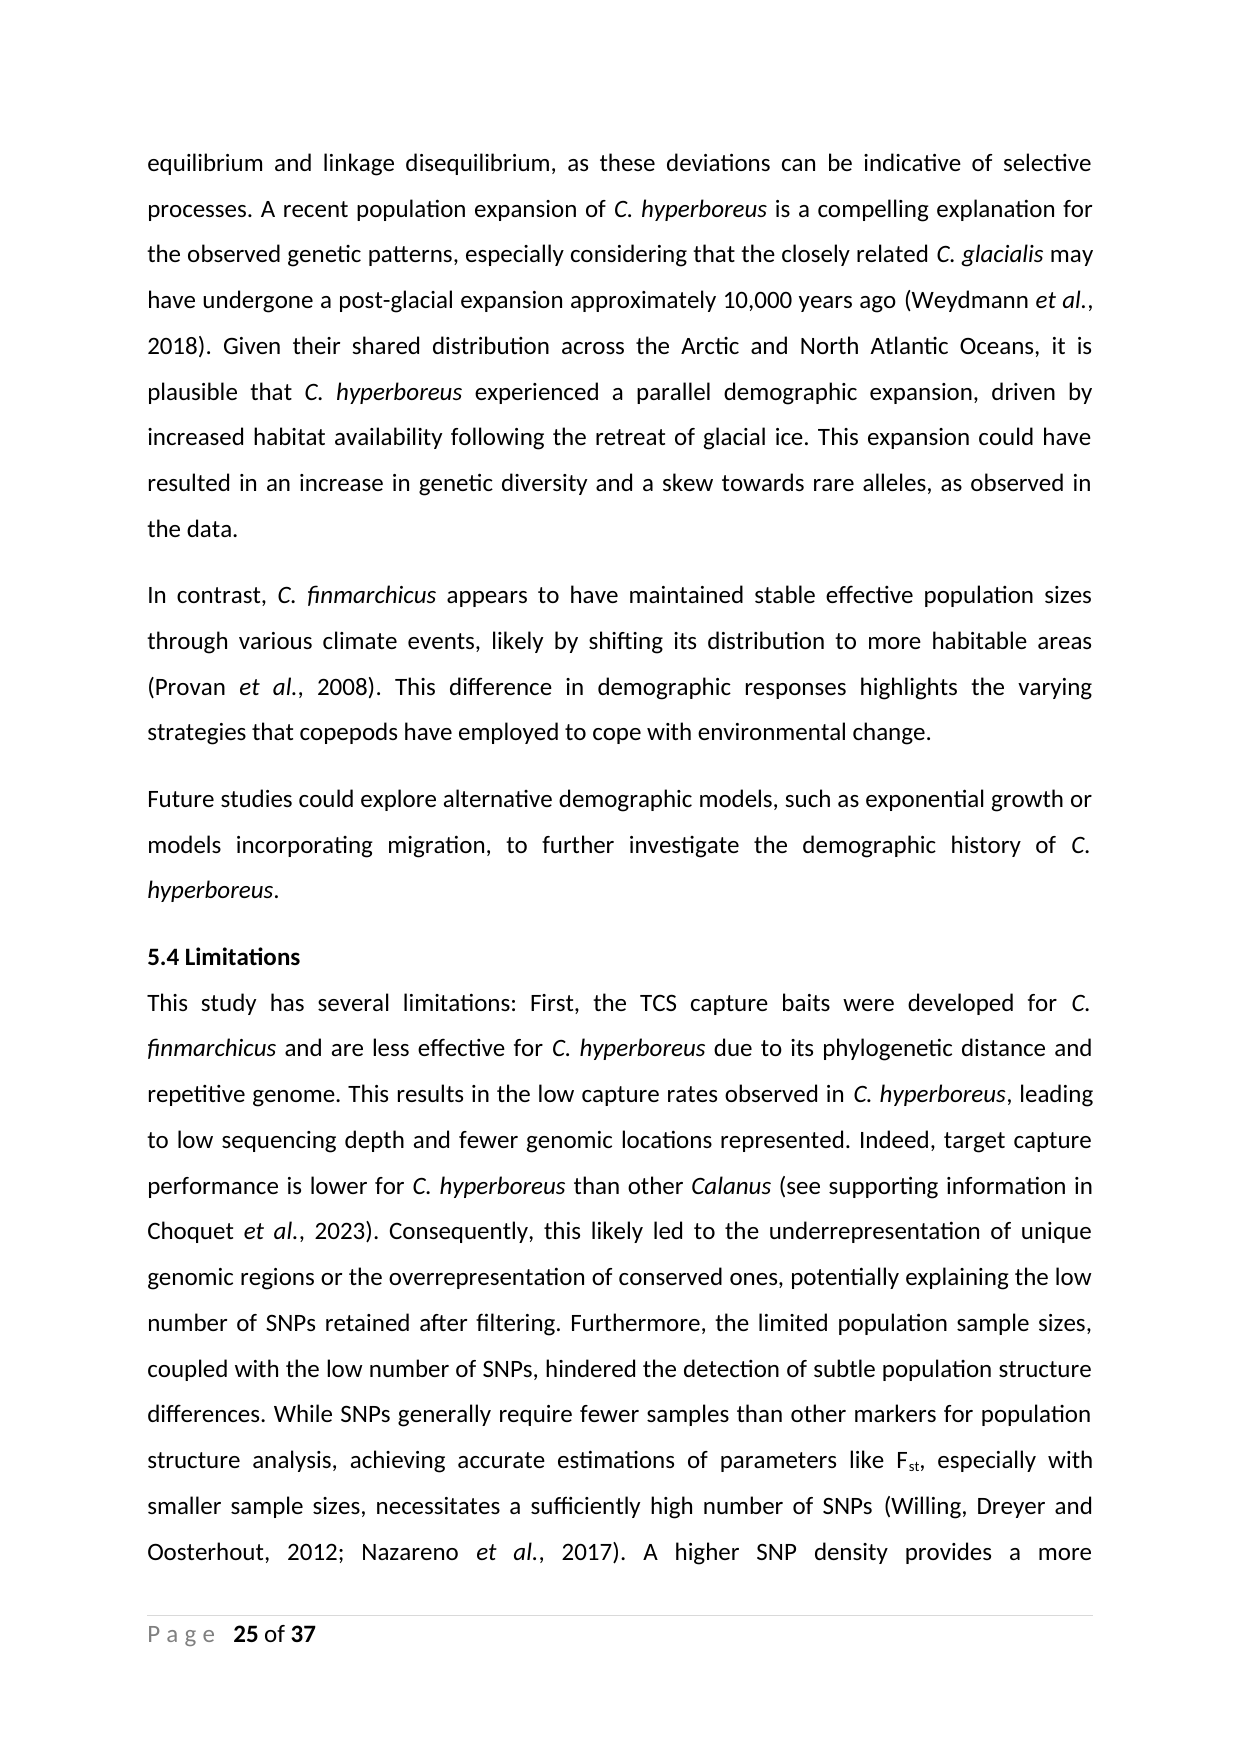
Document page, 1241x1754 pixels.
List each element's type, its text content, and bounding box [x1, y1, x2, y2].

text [147, 987, 1093, 1566]
text Future studies could explore alternative demographic models, such as exponential growth or models incorporating migration, to further investigate the demographic history of C. hyperboreus. [147, 783, 1093, 905]
text In contrast, C. finmarchicus appears to have maintained stable effective population sizes through various climate events, likely by shifting its distribution to more habitable areas (Provan et al., 2008). This difference in demographic responses highlights the varying strategies that copepods have employed to cope with environmental change. [147, 579, 1093, 747]
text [147, 147, 1093, 543]
subtitle Limitations [147, 941, 1093, 972]
